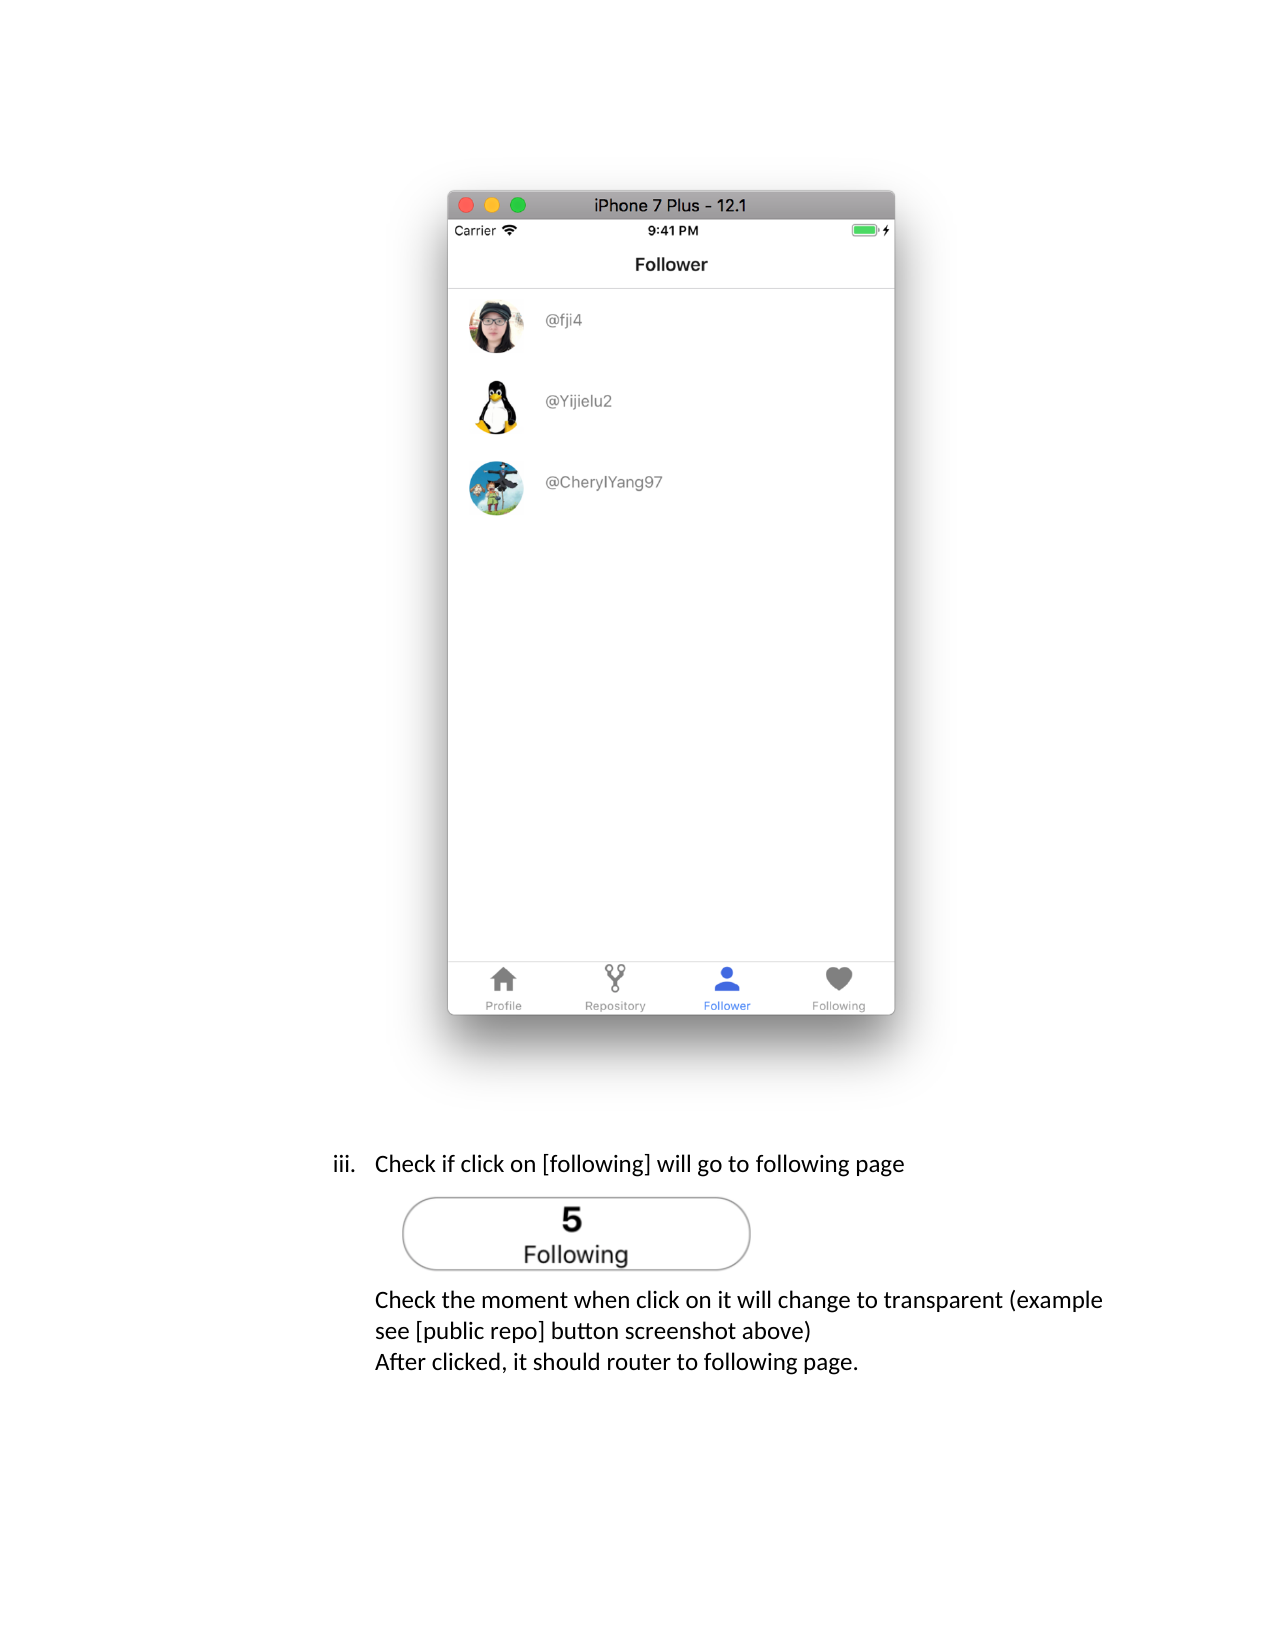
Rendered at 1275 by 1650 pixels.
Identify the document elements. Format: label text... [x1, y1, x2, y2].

picture [375, 1178, 780, 1285]
list Check the moment when click on it will change to transparent (example see [public repo] button screenshot above) [375, 1285, 1125, 1346]
picture [375, 150, 967, 1118]
list After clicked, it should router to following page. [375, 1346, 1125, 1376]
list Check if click on [following] will go to following page [356, 1148, 1125, 1178]
